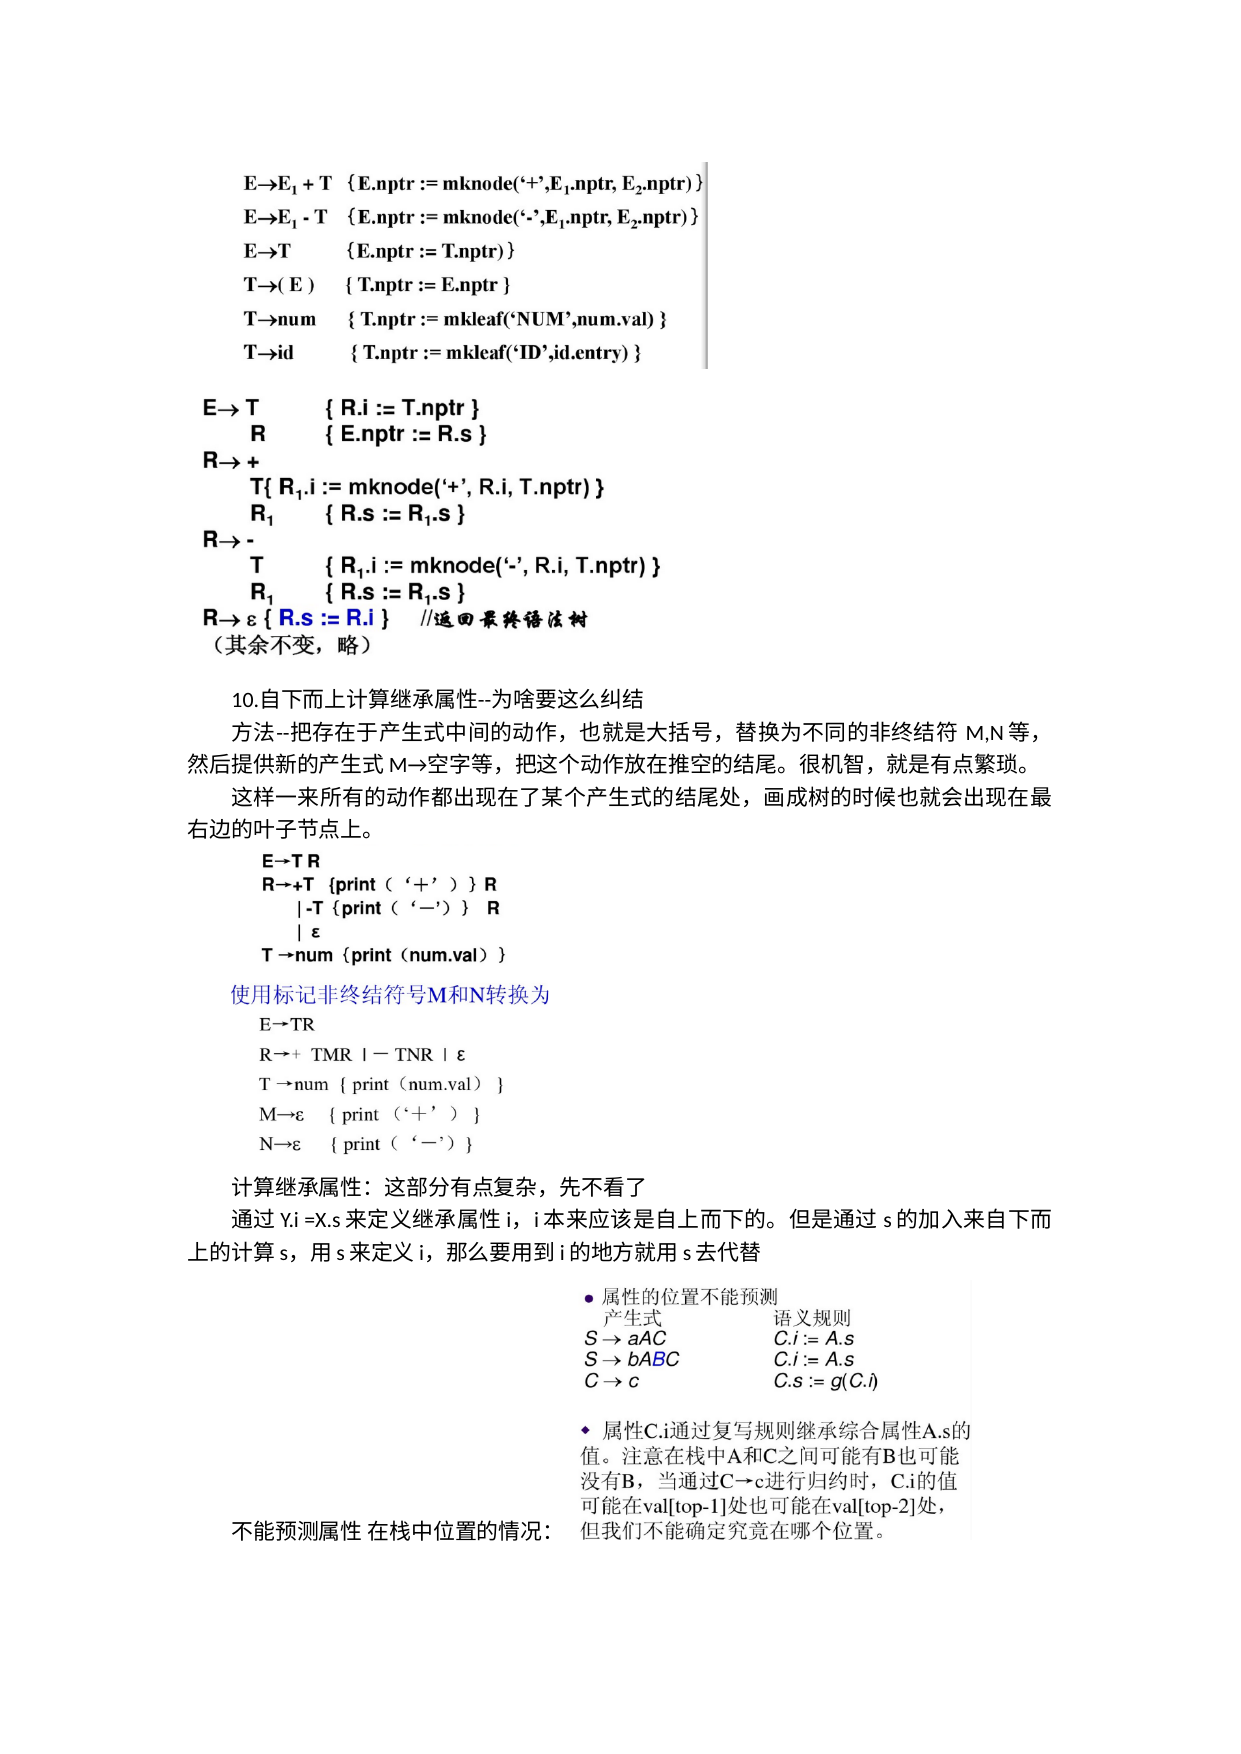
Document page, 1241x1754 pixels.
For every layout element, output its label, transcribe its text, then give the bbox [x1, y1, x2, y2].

picture [564, 1280, 972, 1540]
text 方法--把存在于产生式中间的动作，也就是大括号，替换为不同的非终结符M,N等，然后提供新的产生式M→空字等，把这个动作放在推空的结尾。很机智，就是有点繁琐。 [187, 714, 1053, 779]
picture [231, 844, 549, 1157]
text 通过Y.i =X.s来定义继承属性i，i本来应该是自上而下的。但是通过s的加入来自下而上的计算s，用s来定义i，那么要用到i的地方就用s去代替 [187, 1202, 1053, 1267]
text 这样一来所有的动作都出现在了某个产生式的结尾处，画成树的时候也就会出现在最右边的叶子节点上。 [187, 779, 1053, 844]
picture [231, 162, 708, 369]
picture [187, 389, 666, 662]
text 10.自下而上计算继承属性--为啥要这么纠结 [187, 682, 1053, 714]
text 计算继承属性：这部分有点复杂，先不看了 [187, 1169, 1053, 1202]
